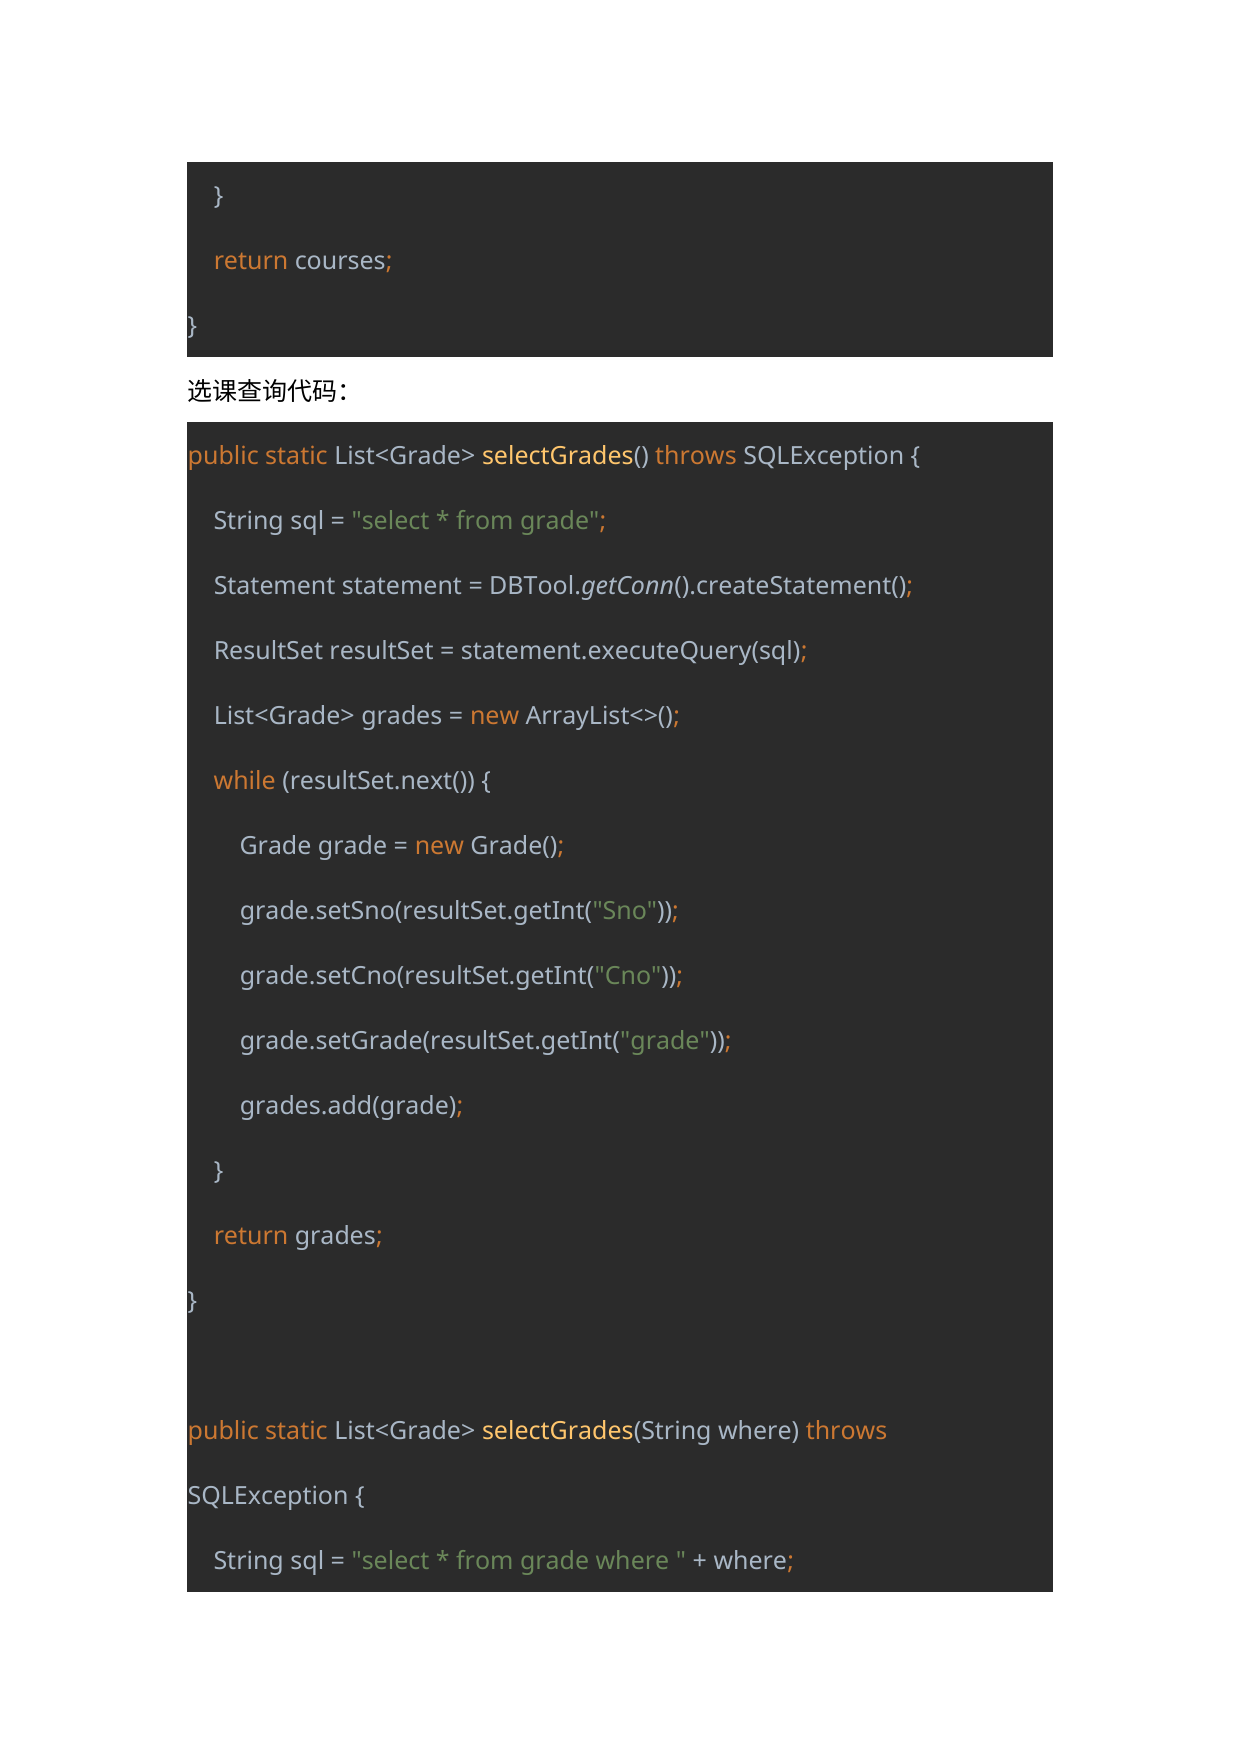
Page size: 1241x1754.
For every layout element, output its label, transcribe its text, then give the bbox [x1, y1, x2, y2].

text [187, 422, 1053, 1592]
text 选课查询代码： [187, 357, 1053, 422]
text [187, 162, 1053, 357]
